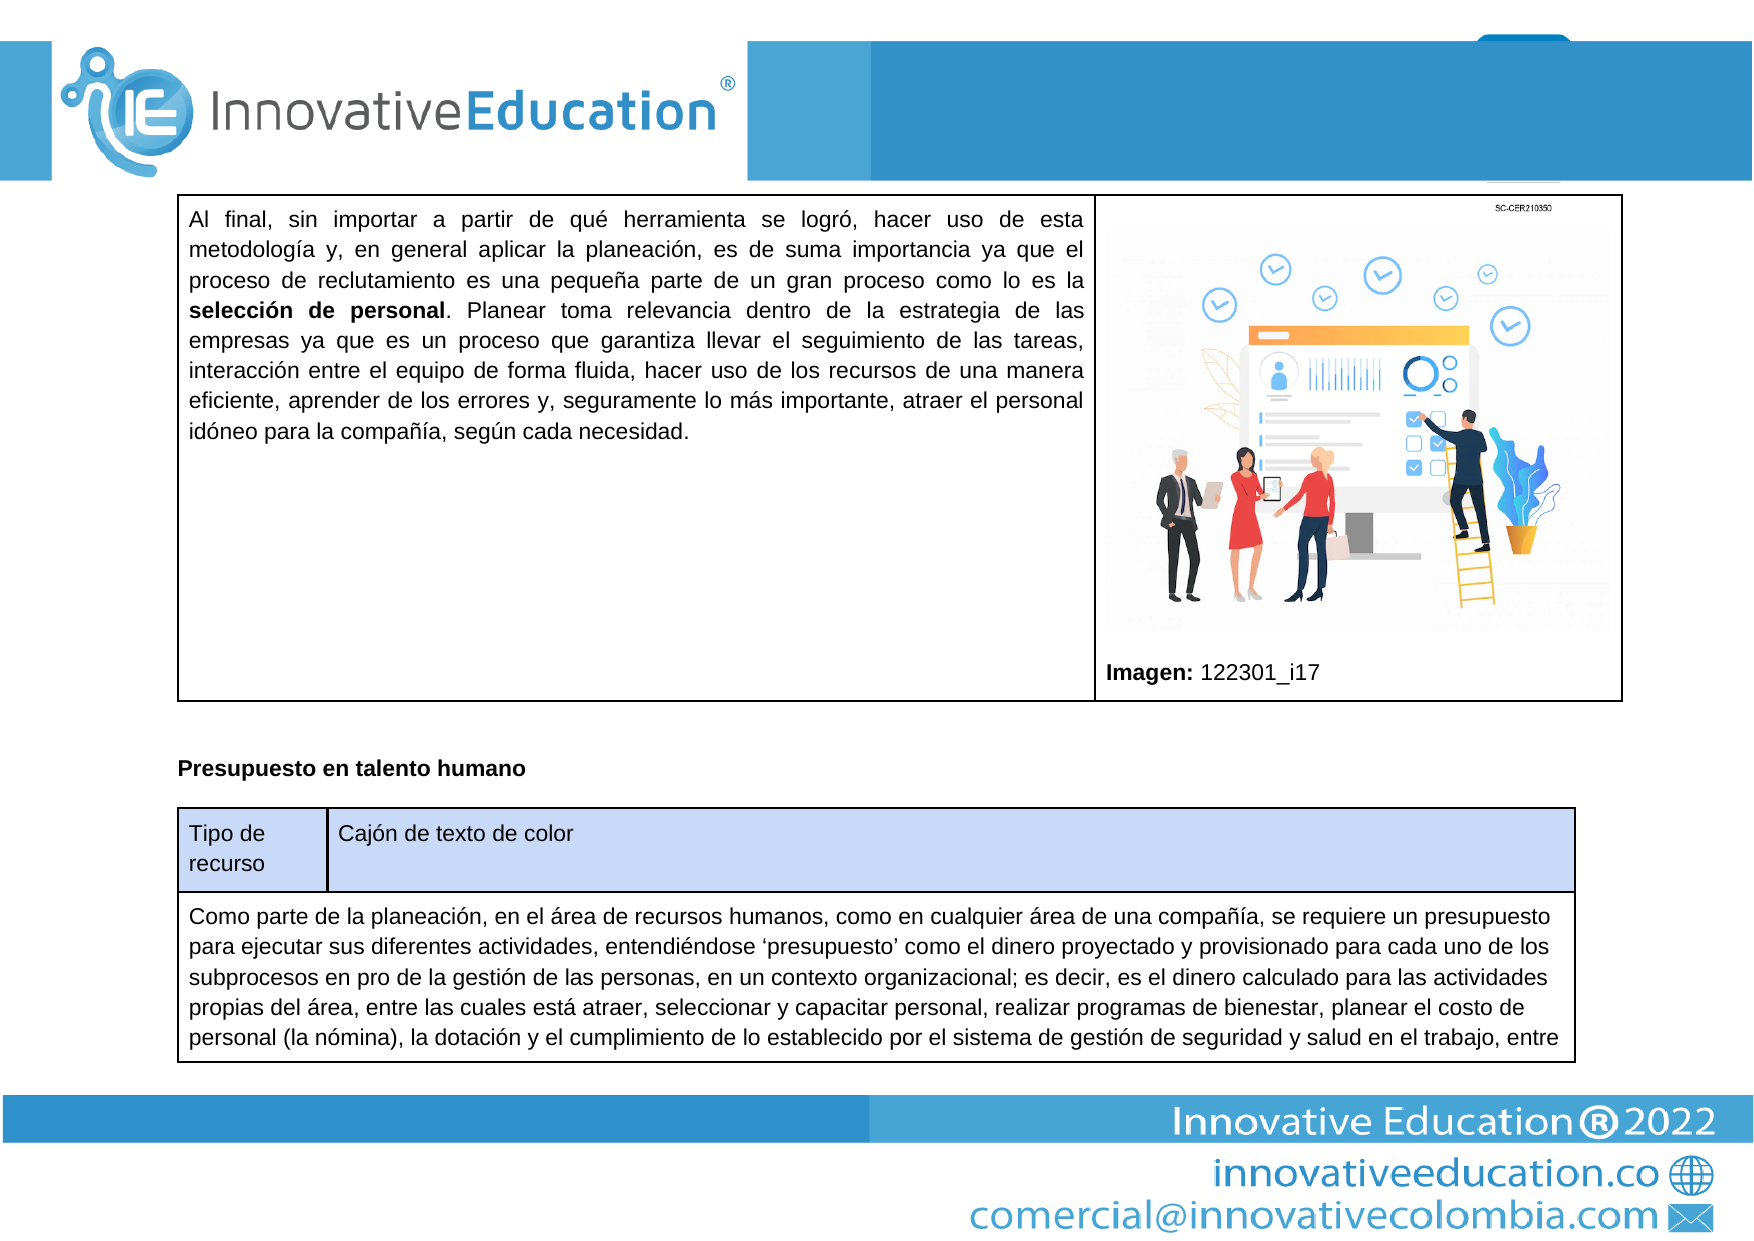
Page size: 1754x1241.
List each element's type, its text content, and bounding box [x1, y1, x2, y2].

picture [0, 28, 1752, 194]
table_cell Al final, sin importar a partir de qué herramienta se logró, hacer uso de esta metodología y, en general aplicar la planeación, es de suma importancia ya que el proceso de reclutamiento es una pequeña parte de un gran proceso como lo es la selección de personal. Planear toma relevancia dentro de la estrategia de las empresas ya que es un proceso que garantiza llevar el seguimiento de las tareas, interacción entre el equipo de forma fluida, hacer uso de los recursos de una manera eficiente, aprender de los errores y, seguramente lo más importante, atraer el personal idóneo para la compañía, según cada necesidad. [179, 196, 1094, 700]
table_cell Imagen: 122301_i17 [1096, 196, 1621, 700]
table_header Tipo de recurso [179, 809, 326, 891]
picture [2, 1093, 1754, 1239]
picture [1105, 231, 1611, 630]
text Presupuesto en talento humano [177, 754, 1577, 781]
table_header Cajón de texto de color [329, 809, 1574, 891]
